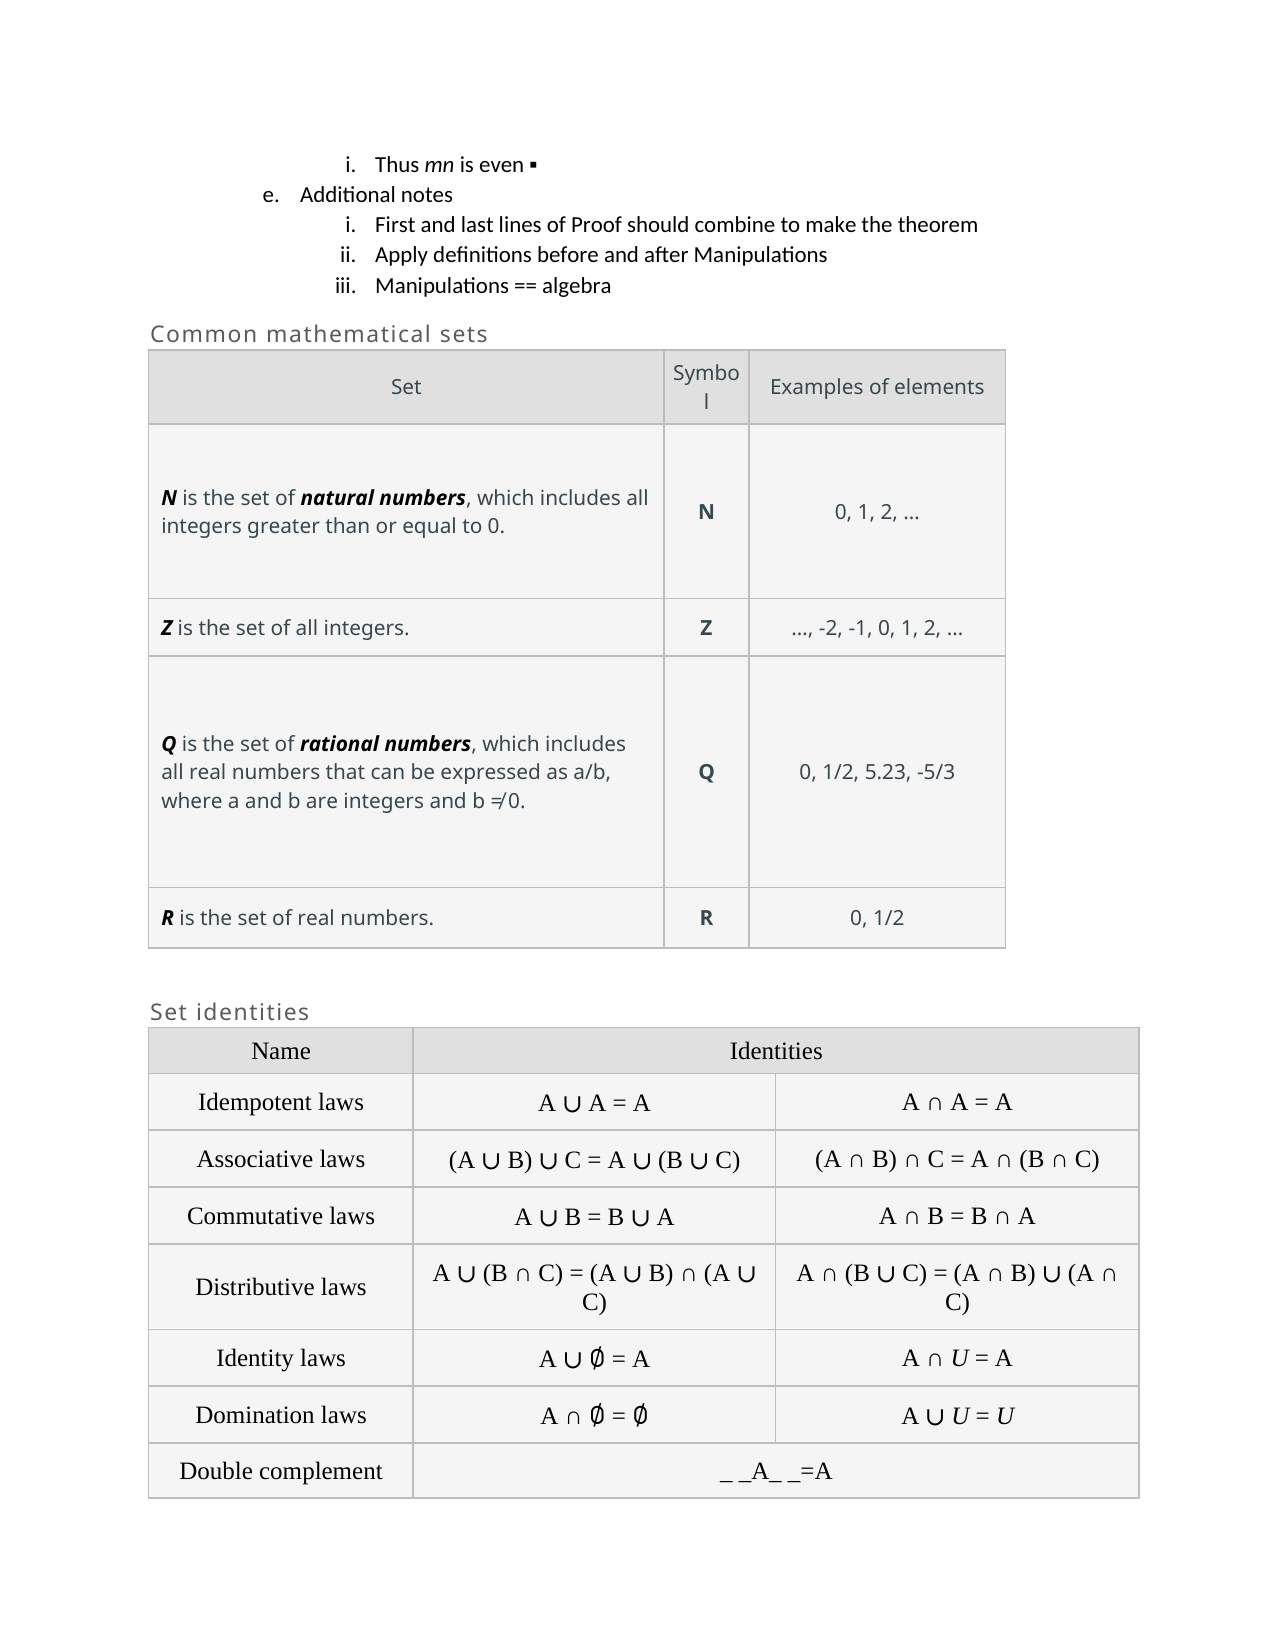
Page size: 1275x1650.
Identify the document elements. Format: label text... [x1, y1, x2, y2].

table_cell Idempotent laws [149, 1074, 412, 1129]
table_header Set [149, 351, 663, 423]
table_cell R [665, 888, 748, 947]
table_cell Associative laws [149, 1131, 412, 1186]
table_cell …, -2, -1, 0, 1, 2, … [750, 599, 1005, 655]
table_cell 0, 1/2, 5.23, -5/3 [750, 657, 1005, 887]
table_cell A ∪ (B ∩ C) = (A ∪ B) ∩ (A ∪ C) [414, 1245, 775, 1328]
table_cell Z [665, 599, 748, 655]
table_cell A ∪ U = U [776, 1387, 1138, 1442]
table_cell 0, 1, 2, … [750, 425, 1005, 598]
table_cell A ∩ ∅ = ∅ [414, 1387, 775, 1442]
subtitle Common mathematical sets [150, 318, 1125, 349]
table_cell N is the set of natural numbers, which includes all integers greater than or equal to 0. [149, 425, 663, 598]
list Additional notes [262, 180, 1125, 208]
table_cell Commutative laws [149, 1188, 412, 1243]
table_header Examples of elements [750, 351, 1005, 423]
table_cell A ∪ ∅ = A [414, 1330, 775, 1385]
table_cell A ∪ A = A [414, 1074, 775, 1129]
table_cell Q [665, 657, 748, 887]
table_cell Z is the set of all integers. [149, 599, 663, 655]
list Apply definitions before and after Manipulations [356, 241, 1125, 269]
list Thus mn is even ▪ [356, 150, 1125, 178]
table_header Symbol [665, 351, 748, 423]
table_header Name [149, 1028, 412, 1073]
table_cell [149, 1444, 412, 1497]
table_cell Q is the set of rational numbers, which includes all real numbers that can be expressed as a/b, where a and b are integers and b ≠ 0. [149, 657, 663, 887]
table_cell A ∩ A = A [776, 1074, 1138, 1129]
table_cell A ∩ (B ∪ C) = (A ∩ B) ∪ (A ∩ C) [776, 1245, 1138, 1328]
table_cell Identity laws [149, 1330, 412, 1385]
table_cell 0, 1/2 [750, 888, 1005, 947]
table_cell A ∪ B = B ∪ A [414, 1188, 775, 1243]
table_header Identities [414, 1028, 1138, 1073]
table_cell A ∩ U = A [776, 1330, 1138, 1385]
table_cell Domination laws [149, 1387, 412, 1442]
table_cell (A ∩ B) ∩ C = A ∩ (B ∩ C) [776, 1131, 1138, 1186]
table_cell _ _A_ _=A [414, 1444, 1138, 1497]
list Manipulations == algebra [356, 271, 1125, 299]
table_cell R is the set of real numbers. [149, 888, 663, 947]
table_cell (A ∪ B) ∪ C = A ∪ (B ∪ C) [414, 1131, 775, 1186]
table_cell A ∩ B = B ∩ A [776, 1188, 1138, 1243]
table_cell Distributive laws [149, 1245, 412, 1328]
table_cell N [665, 425, 748, 598]
list First and last lines of Proof should combine to make the theorem [356, 210, 1125, 238]
subtitle Set identities [150, 995, 1125, 1027]
